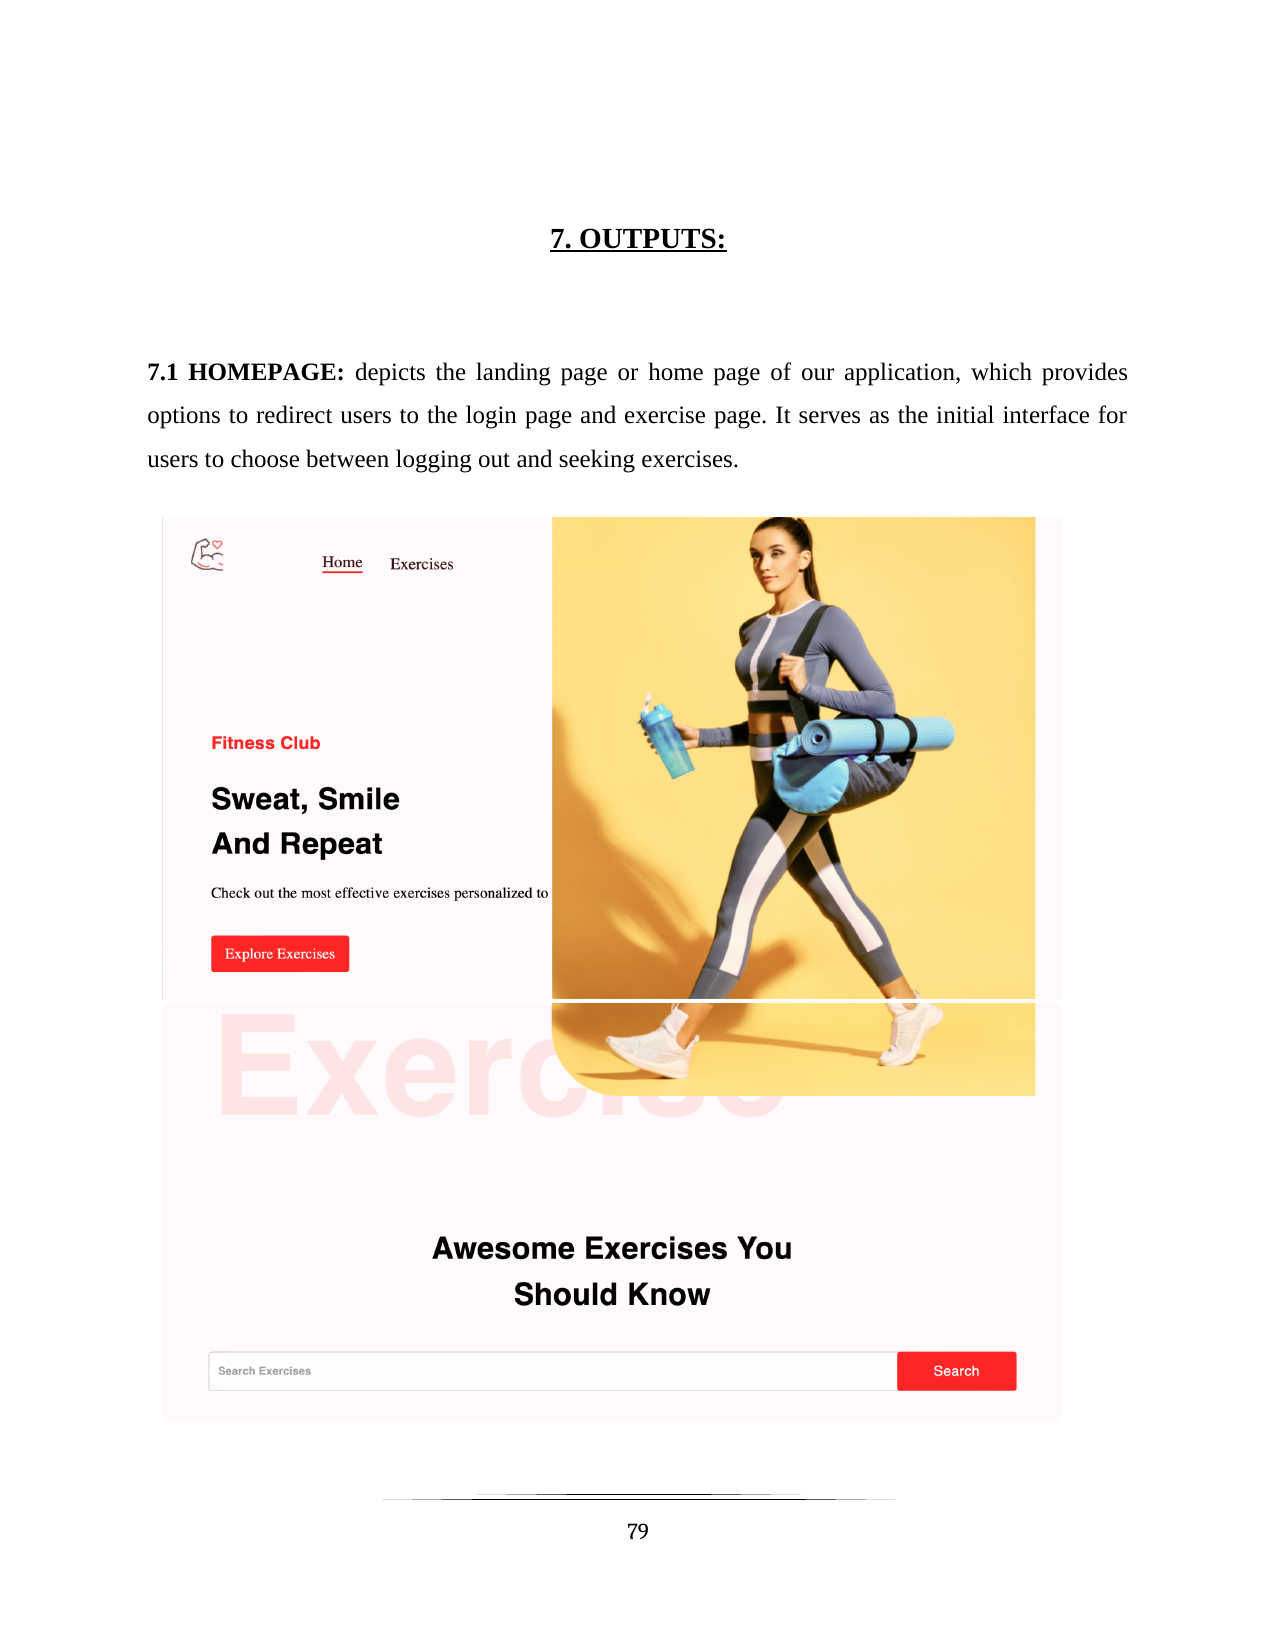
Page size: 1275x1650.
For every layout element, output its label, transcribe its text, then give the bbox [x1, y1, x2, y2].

picture [162, 517, 1062, 999]
text 7. OUTPUTS: [147, 221, 1129, 254]
picture [162, 1003, 1062, 1422]
text 7.1 HOMEPAGE: depicts the landing page or home page of our application, which provides options to redirect users to the login page and exercise page. It serves as the initial interface for users to choose between logging out and seeking exercises. [147, 357, 1129, 472]
